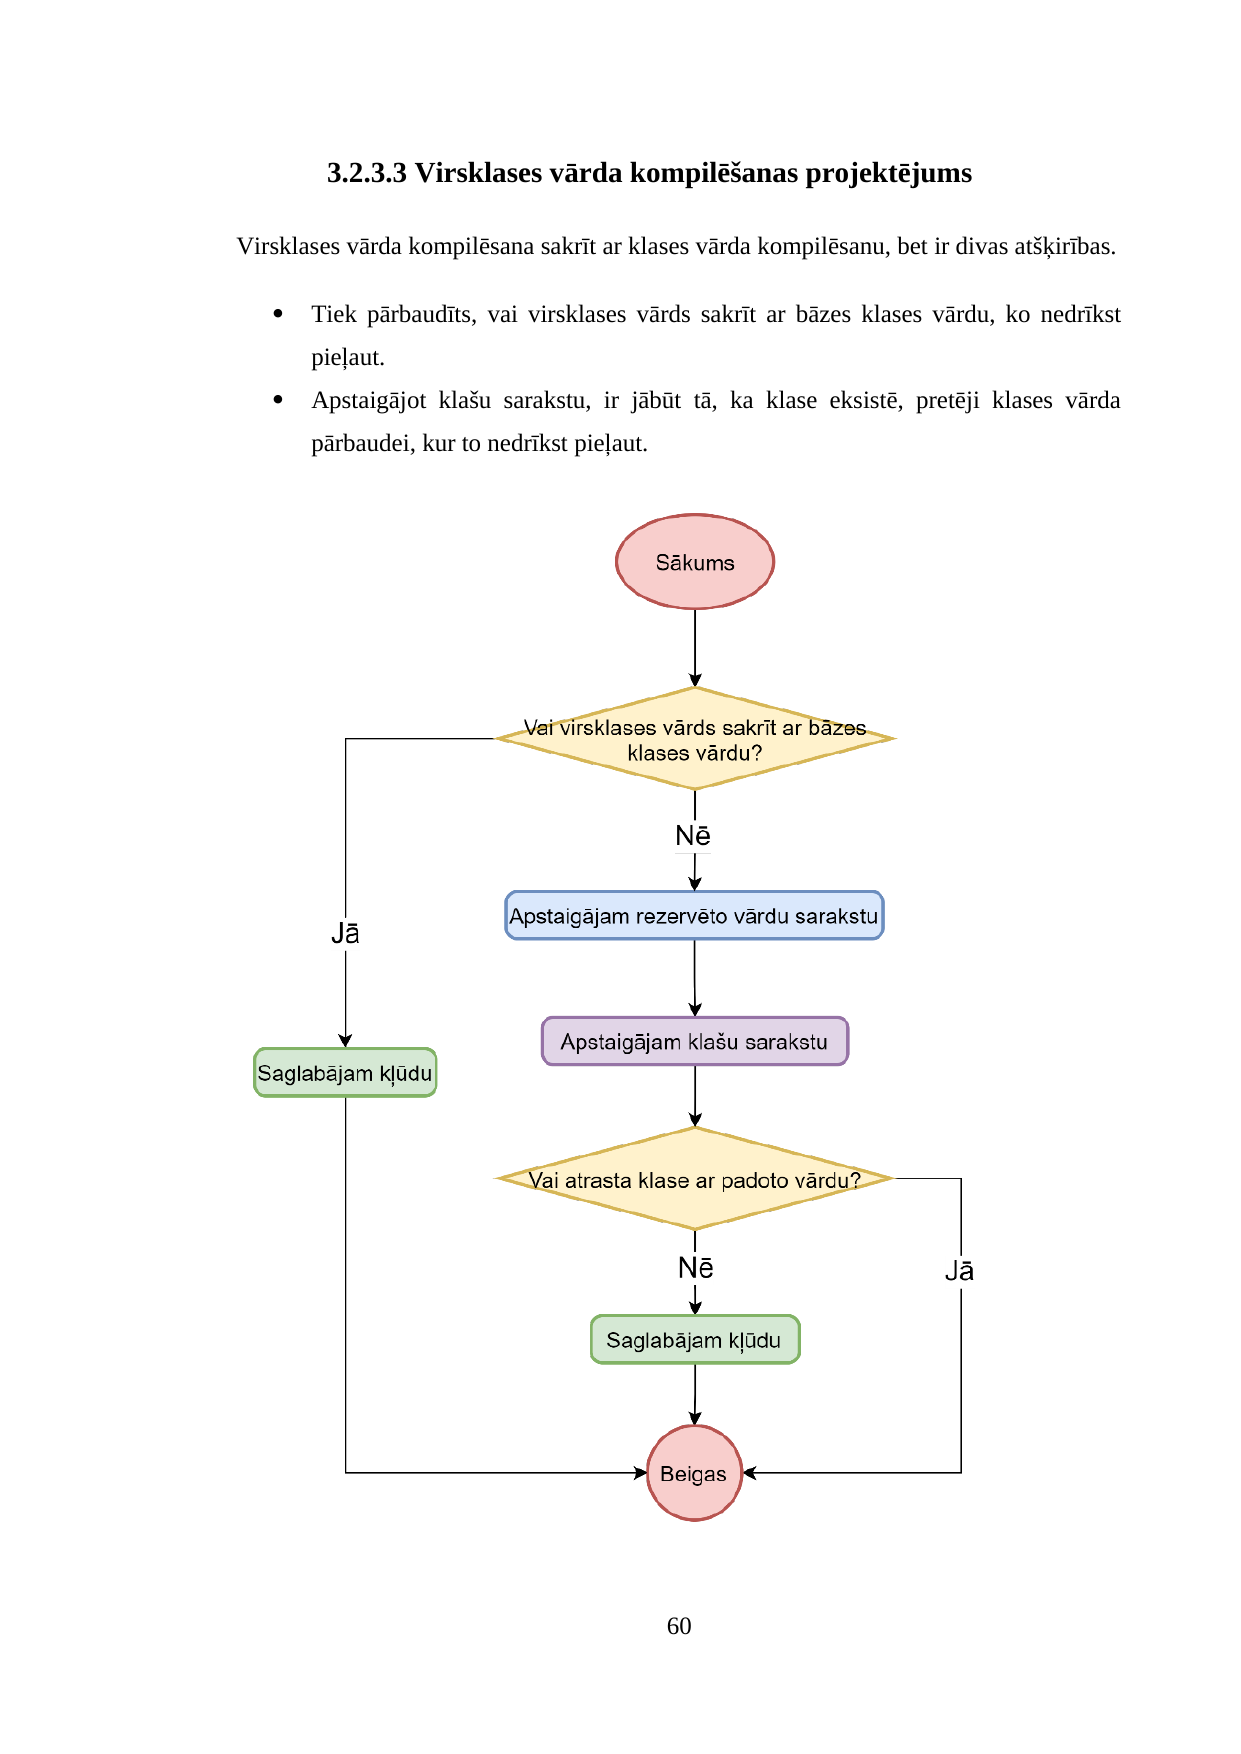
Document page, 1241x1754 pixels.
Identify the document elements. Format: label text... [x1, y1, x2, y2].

picture [236, 496, 990, 1536]
list Apstaigājot klašu sarakstu, ir jābūt tā, ka klase eksistē, pretēji klases vārda pārbaudei, kur to nedrīkst pieļaut. [273, 385, 1122, 457]
subtitle 3.2.3.3 Virsklases vārda kompilēšanas projektējums [177, 156, 1122, 189]
text Virsklases vārda kompilēsana sakrīt ar klases vārda kompilēsanu, bet ir divas atšķirības. [177, 231, 1122, 259]
list Tiek pārbaudīts, vai virsklases vārds sakrīt ar bāzes klases vārdu, ko nedrīkst pieļaut. [273, 299, 1122, 371]
